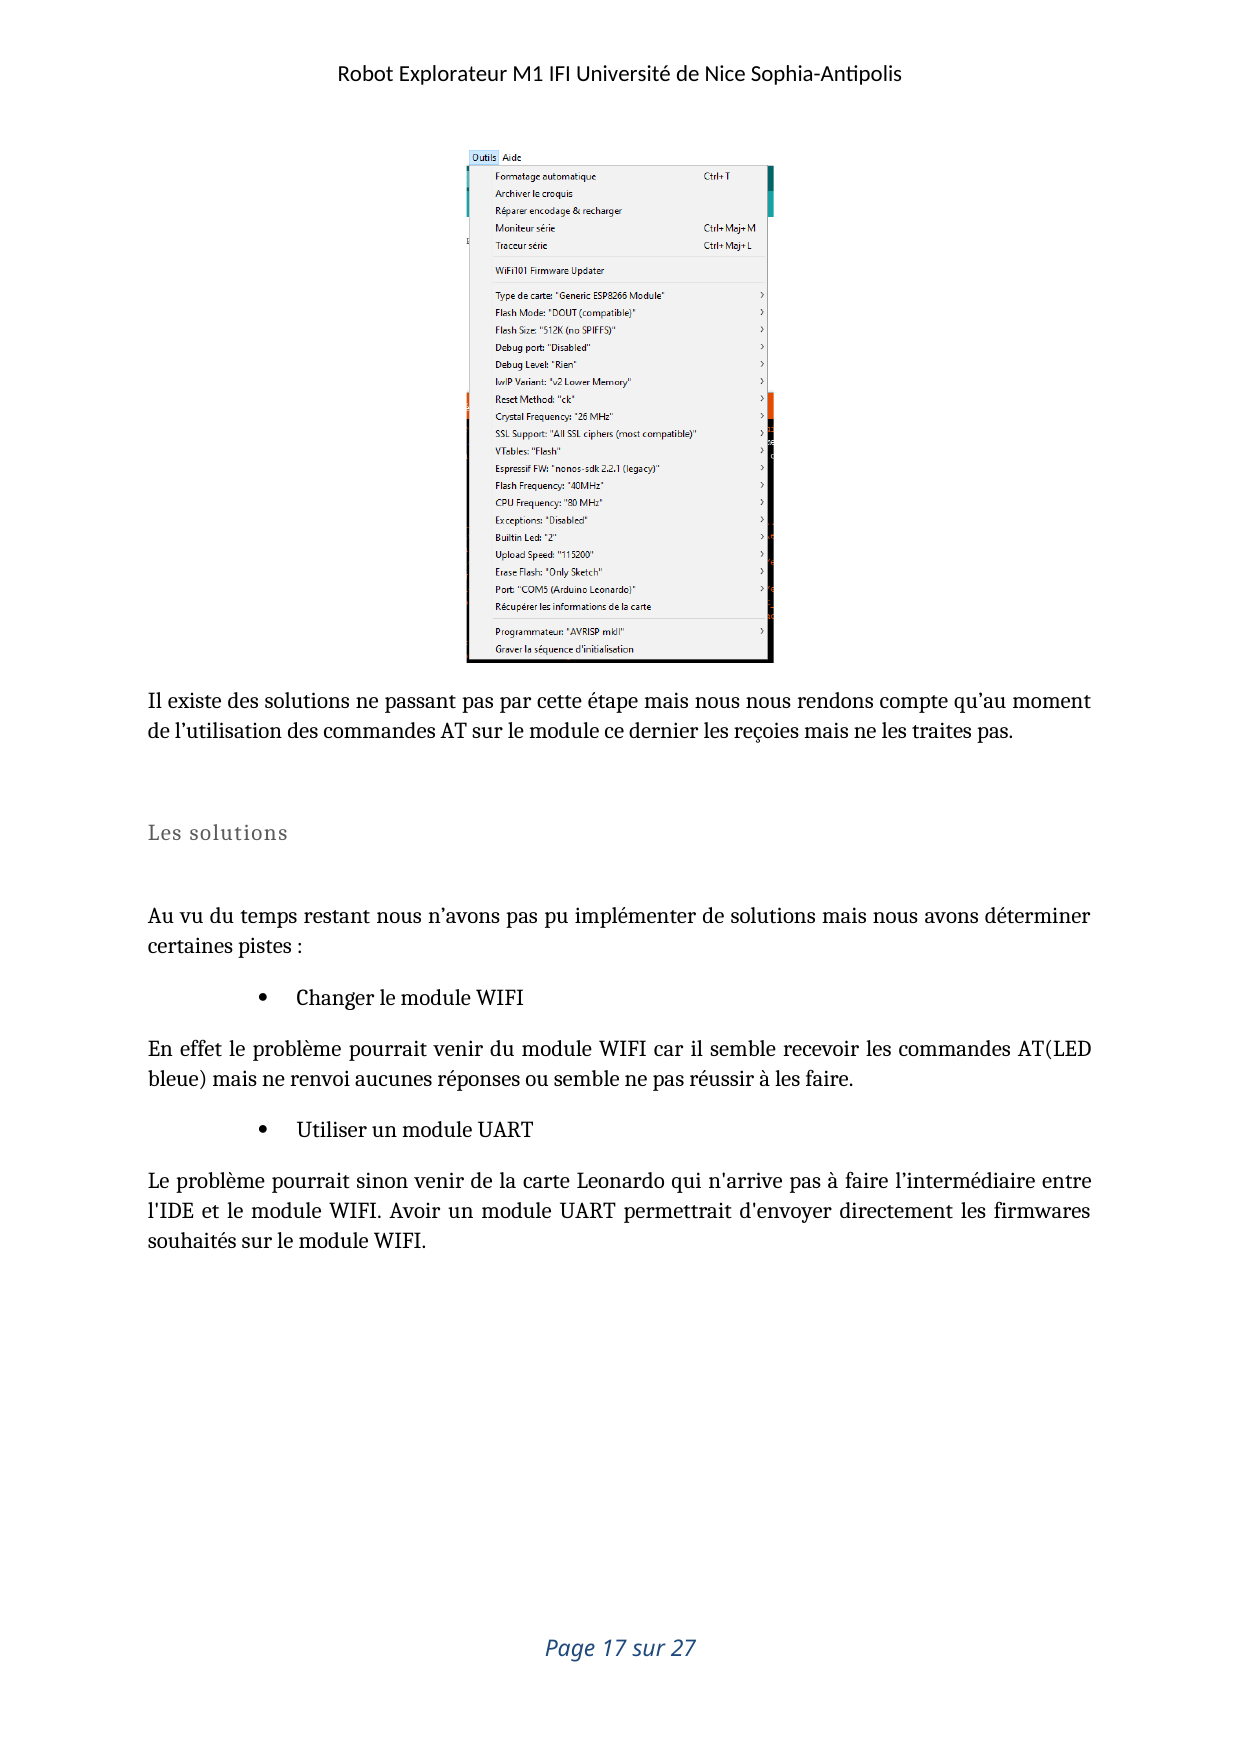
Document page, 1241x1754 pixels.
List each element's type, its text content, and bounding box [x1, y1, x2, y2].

list Utiliser un module UART [259, 1117, 1093, 1143]
subtitle Les solutions [148, 820, 1093, 846]
list Changer le module WIFI [259, 984, 1093, 1011]
text En effet le problème pourrait venir du module WIFI car il semble recevoir les commandes AT(LED bleue) mais ne renvoi aucunes réponses ou semble ne pas réussir à les faire. [148, 1035, 1093, 1092]
picture [466, 147, 774, 663]
text Il existe des solutions ne passant pas par cette étape mais nous nous rendons compte qu’au moment de l’utilisation des commandes AT sur le module ce dernier les reçoies mais ne les traites pas. [148, 688, 1093, 744]
text Le problème pourrait sinon venir de la carte Leonardo qui n'arrive pas à faire l’intermédiaire entre l'IDE et le module WIFI. Avoir un module UART permettrait d'envoyer directement les firmwares souhaités sur le module WIFI. [148, 1168, 1093, 1254]
text Au vu du temps restant nous n’avons pas pu implémenter de solutions mais nous avons déterminer certaines pistes : [148, 903, 1093, 960]
